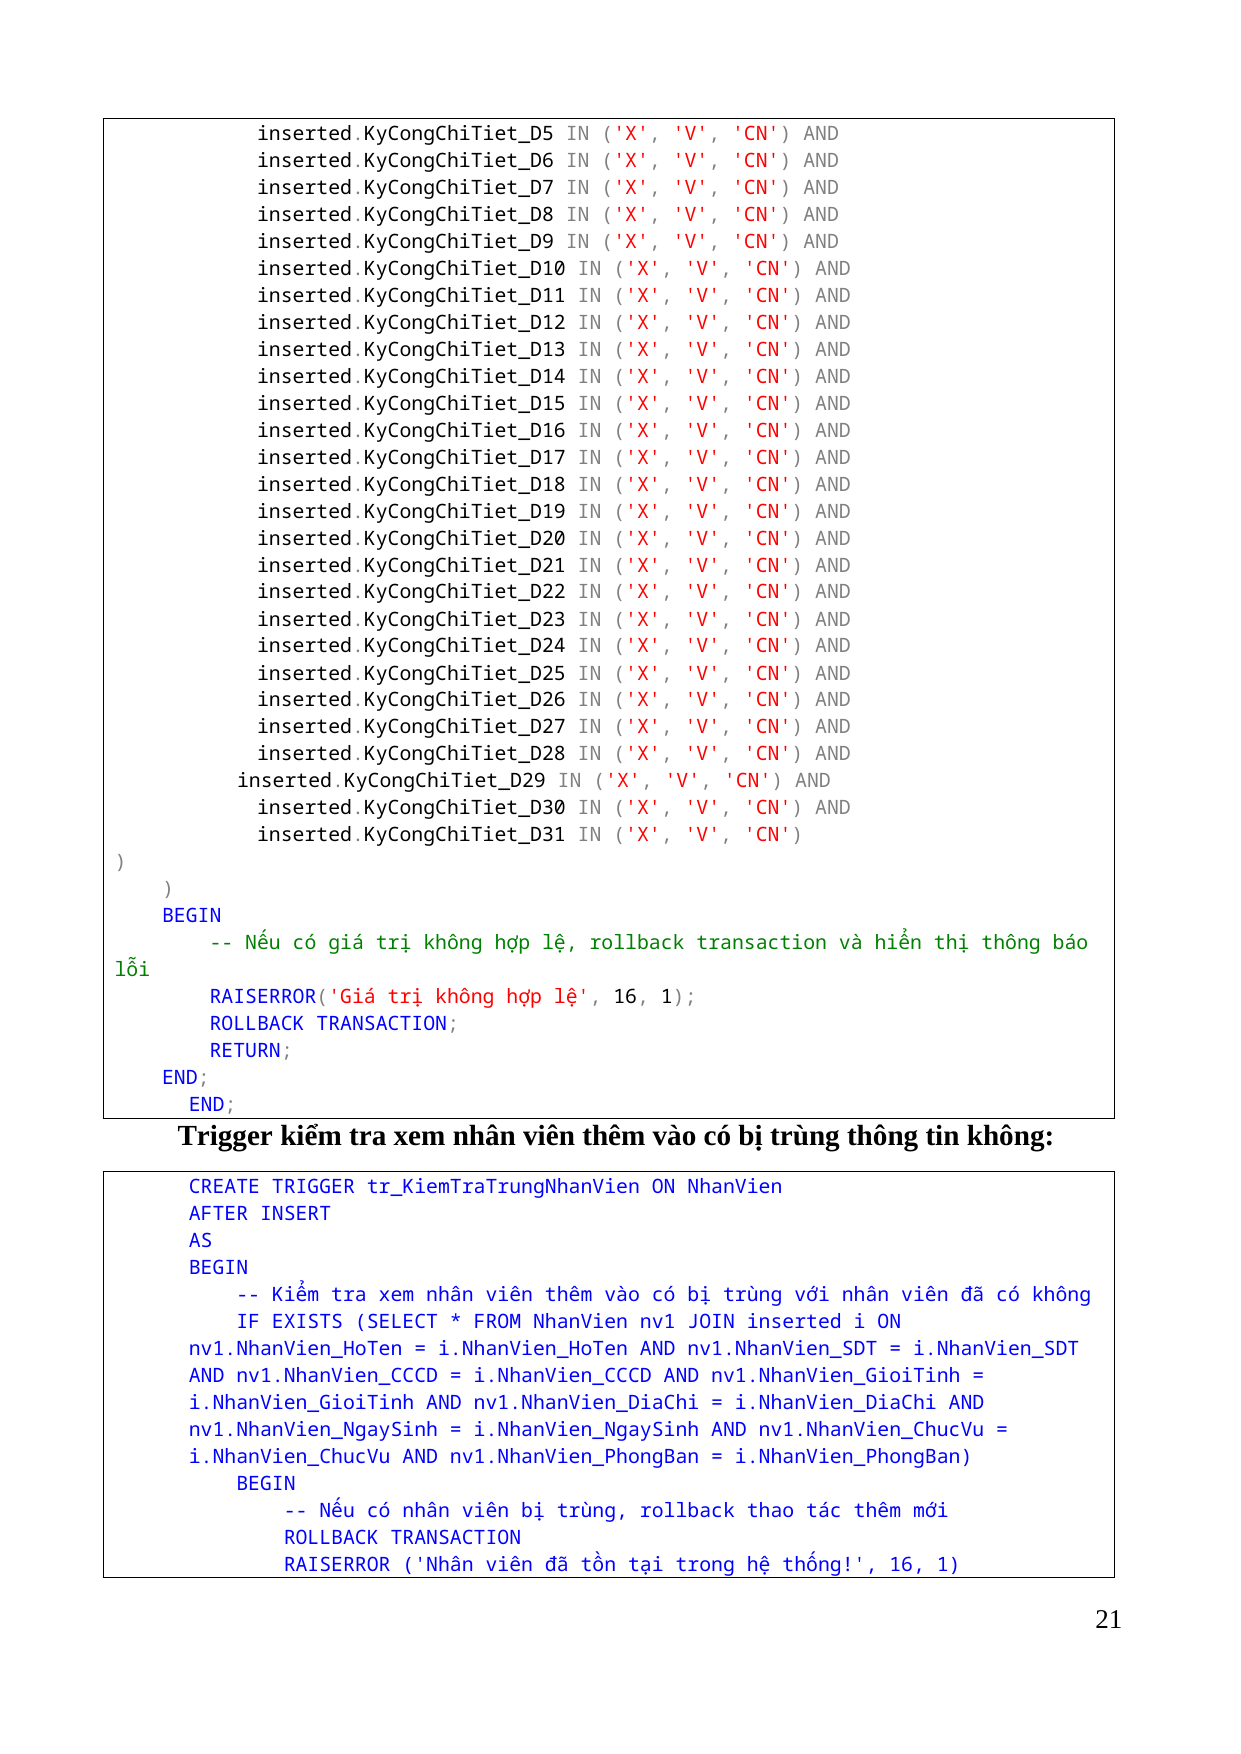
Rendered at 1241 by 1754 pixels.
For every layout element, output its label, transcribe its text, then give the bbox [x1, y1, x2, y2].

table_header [104, 1172, 1114, 1577]
text Trigger kiểm tra xem nhân viên thêm vào có bị trùng thông tin không: [177, 1118, 1122, 1152]
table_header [104, 119, 1114, 1117]
